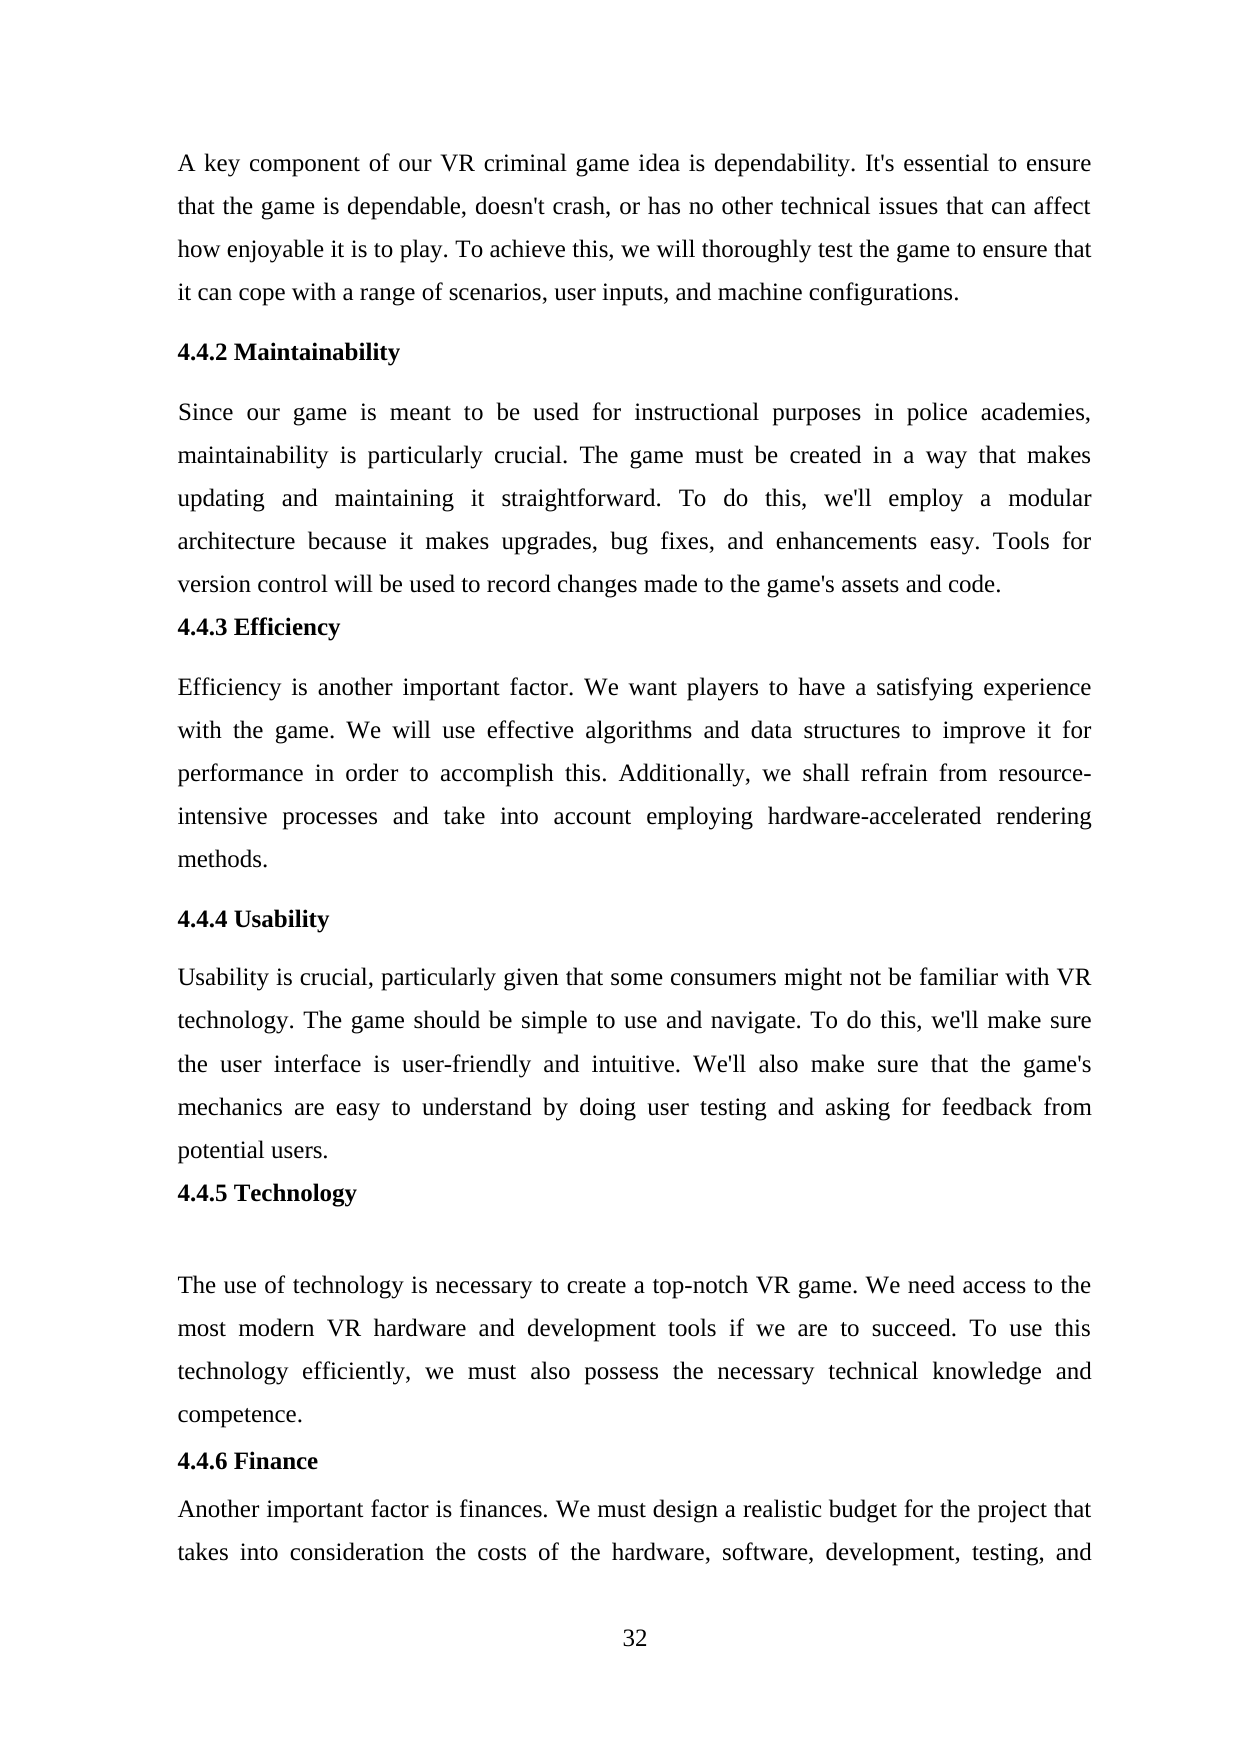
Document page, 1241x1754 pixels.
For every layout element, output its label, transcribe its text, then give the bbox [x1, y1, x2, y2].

text 4.4.3 Efficiency [177, 612, 1092, 641]
text A key component of our VR criminal game idea is dependability. It's essential to ensure that the game is dependable, doesn't crash, or has no other technical issues that can affect how enjoyable it is to play. To achieve this, we will thoroughly test the game to ensure that it can cope with a range of scenarios, user inputs, and machine configurations. [177, 148, 1092, 306]
text 4.4.2 Maintainability [177, 337, 1092, 366]
text Since our game is meant to be used for instructional purposes in police academies, maintainability is particularly crucial. The game must be created in a way that makes updating and maintaining it straightforward. To do this, we'll employ a modular architecture because it makes upgrades, bug fixes, and enhancements easy. Tools for version control will be used to record changes made to the game's assets and code. [177, 397, 1092, 598]
text The use of technology is necessary to create a top-notch VR game. We need access to the most modern VR hardware and development tools if we are to succeed. To use this technology efficiently, we must also possess the necessary technical knowledge and competence. [177, 1270, 1092, 1428]
text 4.4.6 Finance [177, 1446, 1092, 1475]
text Usability is crucial, particularly given that some consumers might not be familiar with VR technology. The game should be simple to use and navigate. To do this, we'll make sure the user interface is user-friendly and intuitive. We'll also make sure that the game's mechanics are easy to understand by doing user testing and asking for feedback from potential users. [177, 962, 1092, 1164]
text 4.4.4 Usability [177, 904, 945, 933]
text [177, 1494, 1092, 1566]
text Efficiency is another important factor. We want players to have a satisfying experience with the game. We will use effective algorithms and data structures to improve it for performance in order to accomplish this. Additionally, we shall refrain from resource-intensive processes and take into account employing hardware-accelerated rendering methods. [177, 672, 1092, 873]
text 4.4.5 Technology [177, 1178, 945, 1207]
